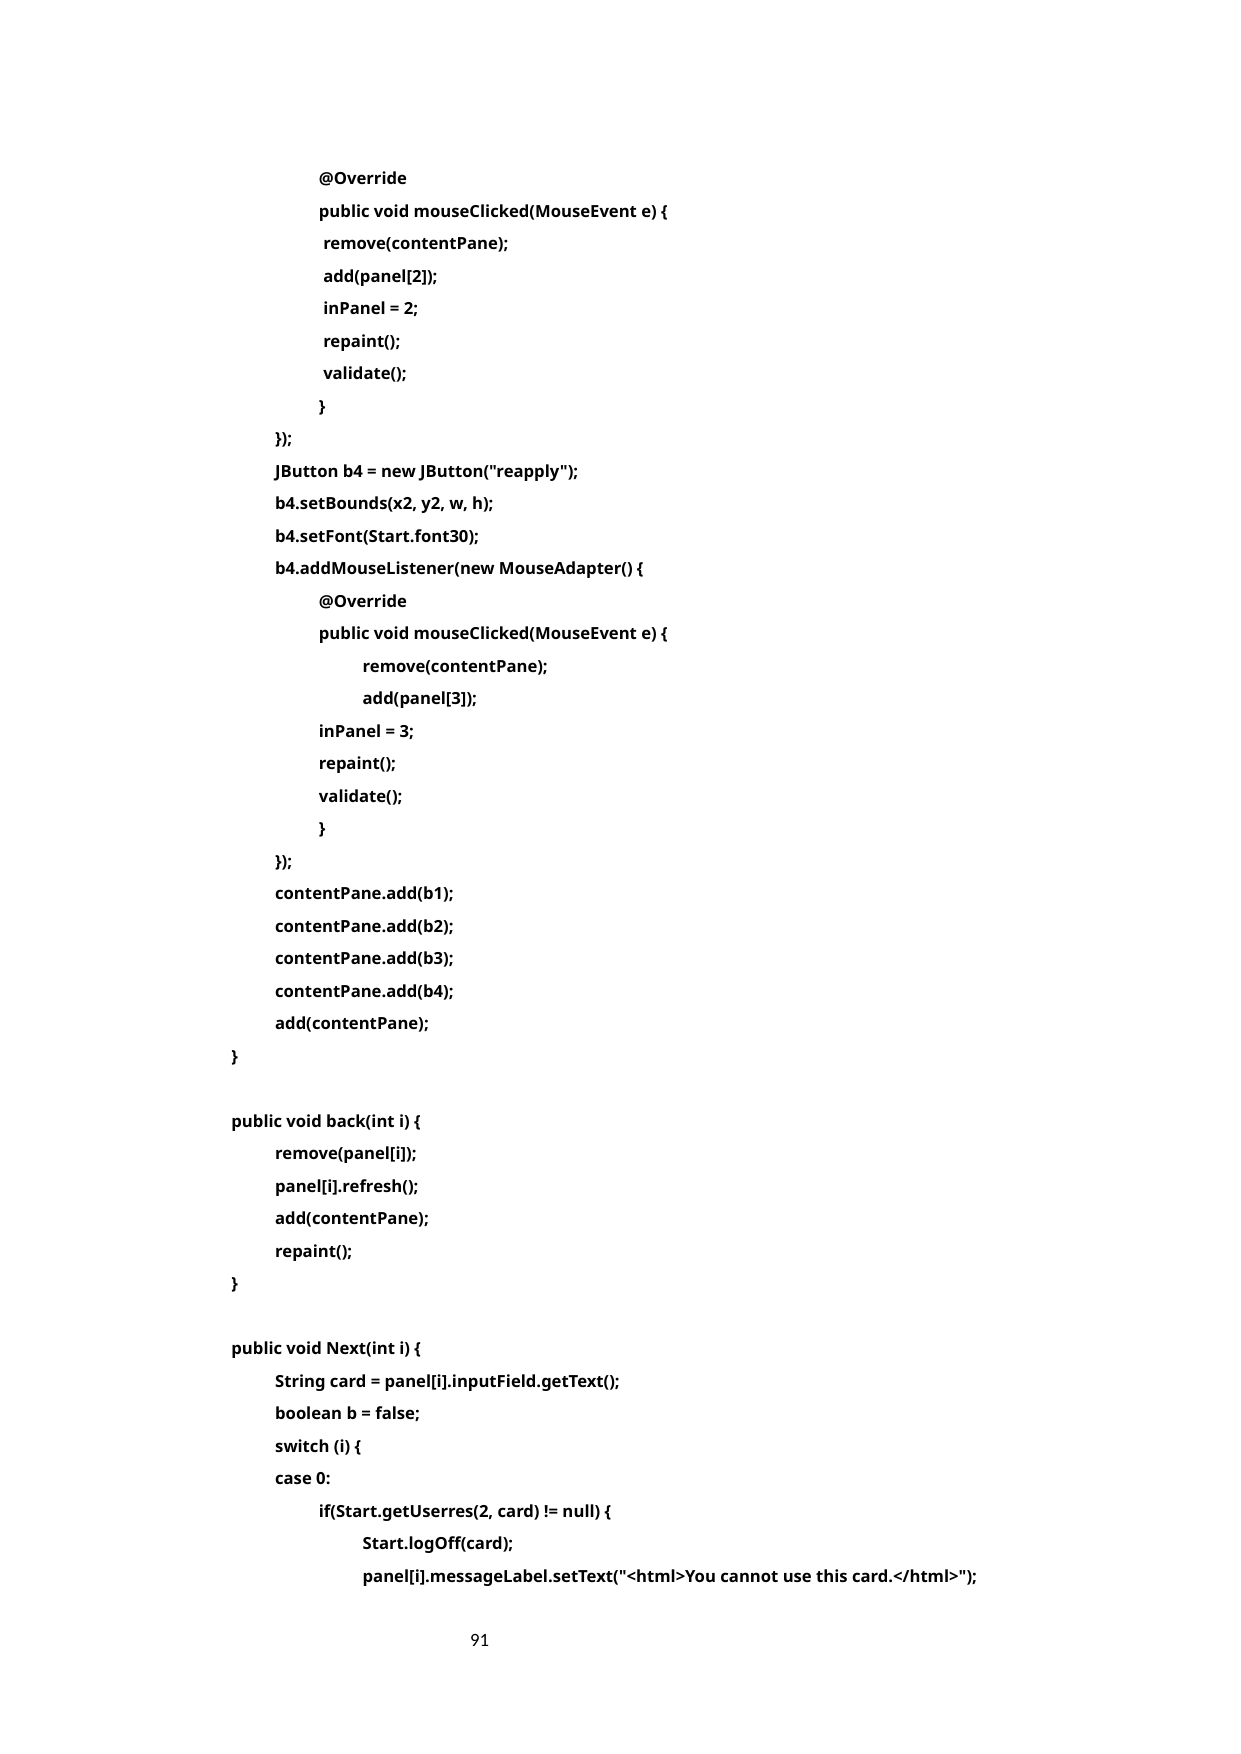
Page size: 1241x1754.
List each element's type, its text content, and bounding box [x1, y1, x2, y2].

text public void mouseClicked(MouseEvent e) { [187, 194, 1053, 227]
text if(Start.getUserres(2, card) != null) { [187, 1494, 1053, 1527]
text validate(); [187, 779, 1053, 812]
text panel[i].messageLabel.setText("<html>You cannot use this card.</html>"); [187, 1559, 1053, 1592]
text remove(contentPane); [187, 649, 1053, 682]
text @Override [187, 162, 1053, 194]
text JButton b4 = new JButton("reapply"); [187, 454, 1053, 487]
text public void back(int i) { [187, 1104, 1053, 1137]
text repaint(); [187, 747, 1053, 779]
text } [187, 389, 1053, 422]
text b4.setBounds(x2, y2, w, h); [187, 487, 1053, 519]
text b4.setFont(Start.font30); [187, 519, 1053, 552]
text case 0: [187, 1462, 1053, 1494]
text switch (i) { [187, 1429, 1053, 1462]
text inPanel = 3; [187, 714, 1053, 747]
text contentPane.add(b1); [187, 877, 1053, 909]
text } [187, 1039, 1053, 1072]
text contentPane.add(b4); [187, 974, 1053, 1007]
text add(contentPane); [187, 1007, 1053, 1039]
text add(panel[2]); [187, 259, 1053, 292]
text Start.logOff(card); [187, 1527, 1053, 1559]
text contentPane.add(b3); [187, 942, 1053, 974]
text String card = panel[i].inputField.getText(); [187, 1364, 1053, 1397]
text validate(); [187, 357, 1053, 389]
text public void mouseClicked(MouseEvent e) { [187, 617, 1053, 649]
text panel[i].refresh(); [187, 1169, 1053, 1202]
text contentPane.add(b2); [187, 909, 1053, 942]
text b4.addMouseListener(new MouseAdapter() { [187, 552, 1053, 584]
text add(contentPane); [187, 1202, 1053, 1234]
text boolean b = false; [187, 1397, 1053, 1429]
text }); [187, 844, 1053, 877]
text repaint(); [187, 1234, 1053, 1267]
text remove(panel[i]); [187, 1137, 1053, 1169]
text } [187, 812, 1053, 844]
text add(panel[3]); [187, 682, 1053, 714]
text @Override [187, 584, 1053, 617]
text repaint(); [187, 324, 1053, 357]
text }); [187, 422, 1053, 454]
text public void Next(int i) { [187, 1332, 1053, 1364]
text remove(contentPane); [187, 227, 1053, 259]
text } [187, 1267, 1053, 1299]
text inPanel = 2; [187, 292, 1053, 324]
